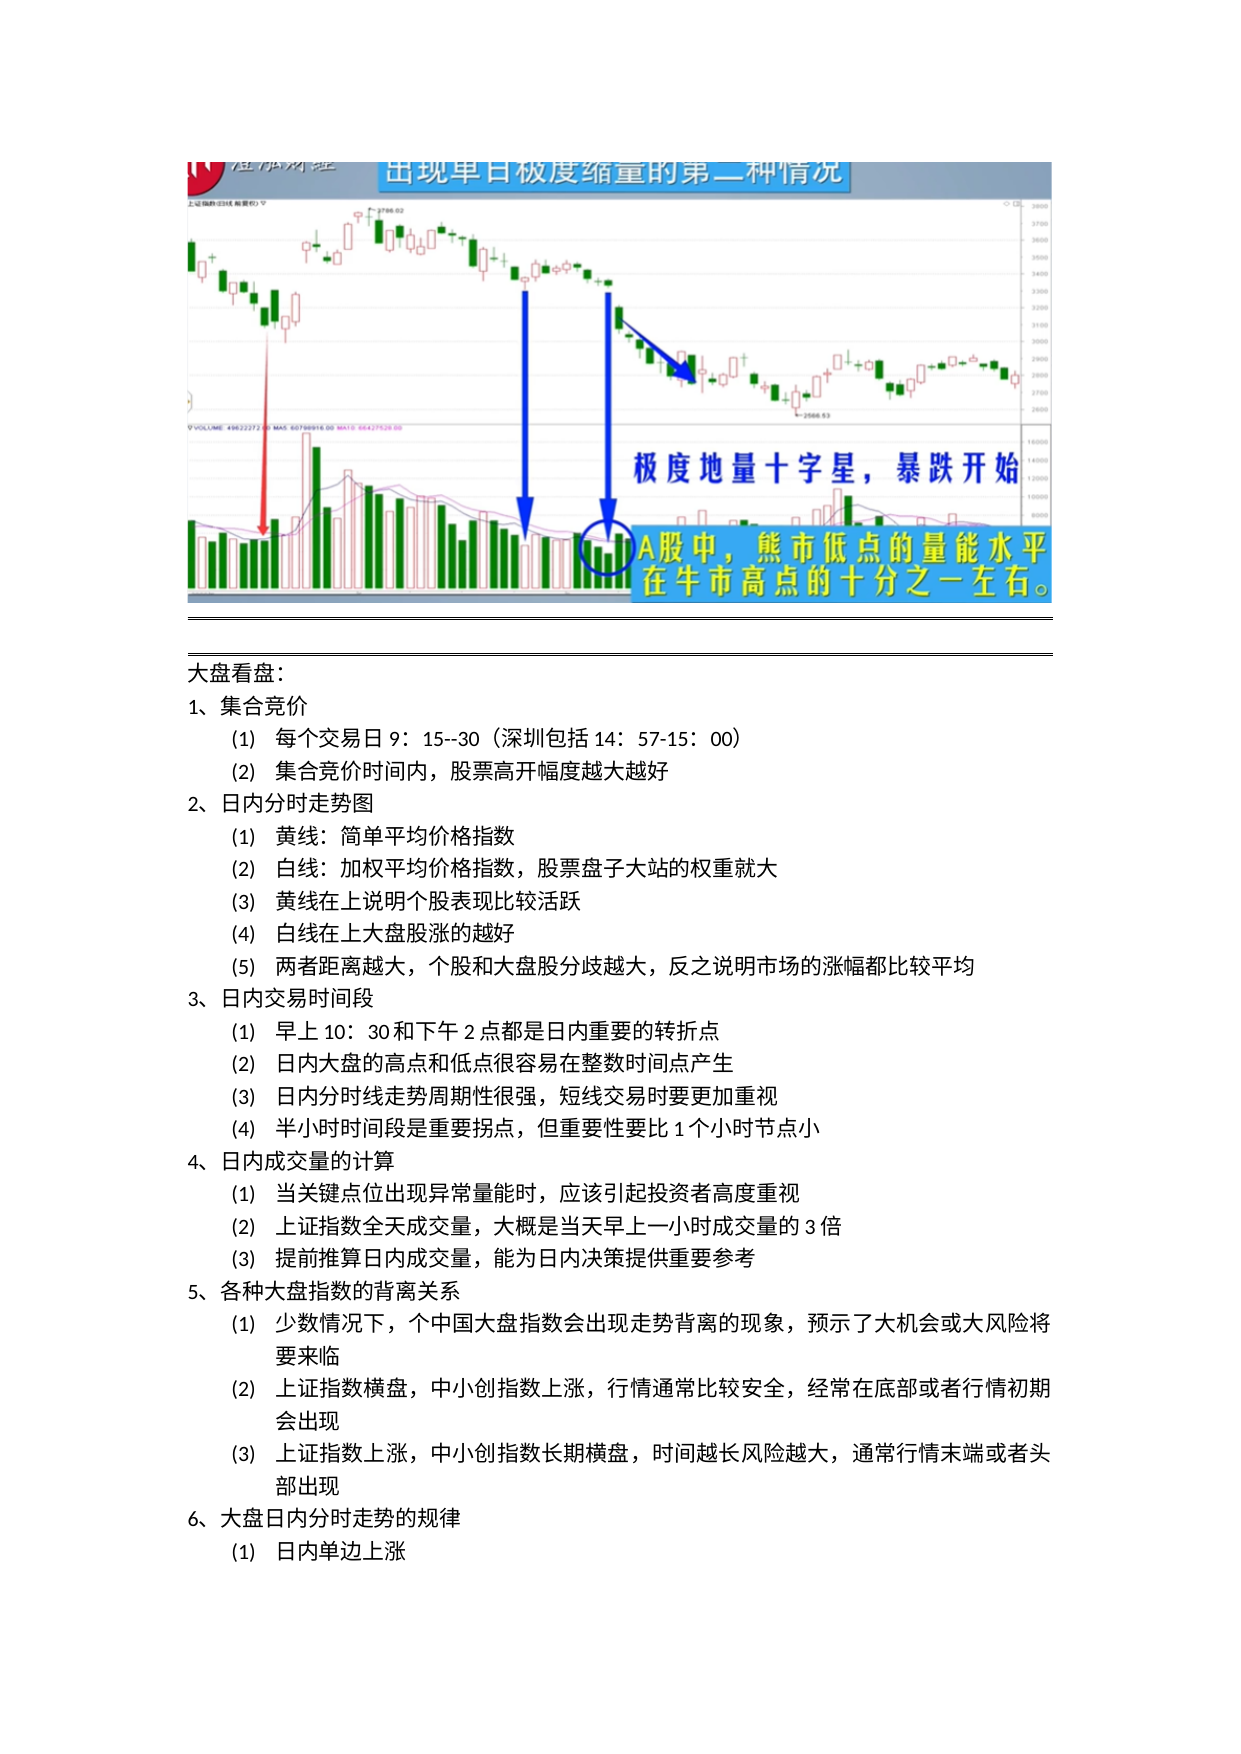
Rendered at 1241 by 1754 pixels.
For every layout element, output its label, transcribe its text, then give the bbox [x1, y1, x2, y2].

list 日内交易时间段 [187, 981, 1053, 1013]
list 集合竞价 [187, 688, 1053, 721]
list 白线在上大盘股涨的越好 [231, 916, 1053, 948]
list 半小时时间段是重要拐点，但重要性要比1个小时节点小 [231, 1111, 1053, 1143]
list 提前推算日内成交量，能为日内决策提供重要参考 [231, 1241, 1053, 1273]
list 上证指数全天成交量，大概是当天早上一小时成交量的3倍 [231, 1208, 1053, 1241]
picture [187, 162, 1052, 603]
list 日内单边上涨 [231, 1533, 1053, 1566]
list 两者距离越大，个股和大盘股分歧越大，反之说明市场的涨幅都比较平均 [231, 948, 1053, 981]
list 大盘看盘： [187, 656, 1053, 688]
list 当关键点位出现异常量能时，应该引起投资者高度重视 [231, 1176, 1053, 1208]
list 各种大盘指数的背离关系 [187, 1273, 1053, 1306]
list 日内分时线走势周期性很强，短线交易时要更加重视 [231, 1078, 1053, 1111]
list 白线：加权平均价格指数，股票盘子大站的权重就大 [231, 851, 1053, 883]
list 黄线：简单平均价格指数 [231, 818, 1053, 851]
list 日内成交量的计算 [187, 1143, 1053, 1176]
list 早上10：30和下午2点都是日内重要的转折点 [231, 1013, 1053, 1046]
list 每个交易日9：15--30（深圳包括14：57-15：00） [231, 721, 1053, 753]
list 上证指数上涨，中小创指数长期横盘，时间越长风险越大，通常行情末端或者头部出现 [231, 1436, 1053, 1501]
list 日内分时走势图 [187, 786, 1053, 818]
list 集合竞价时间内，股票高开幅度越大越好 [231, 753, 1053, 786]
list 黄线在上说明个股表现比较活跃 [231, 883, 1053, 916]
list 大盘日内分时走势的规律 [187, 1501, 1053, 1533]
list 日内大盘的高点和低点很容易在整数时间点产生 [231, 1046, 1053, 1078]
list 上证指数横盘，中小创指数上涨，行情通常比较安全，经常在底部或者行情初期会出现 [231, 1371, 1053, 1436]
list 少数情况下，个中国大盘指数会出现走势背离的现象，预示了大机会或大风险将要来临 [231, 1306, 1053, 1371]
